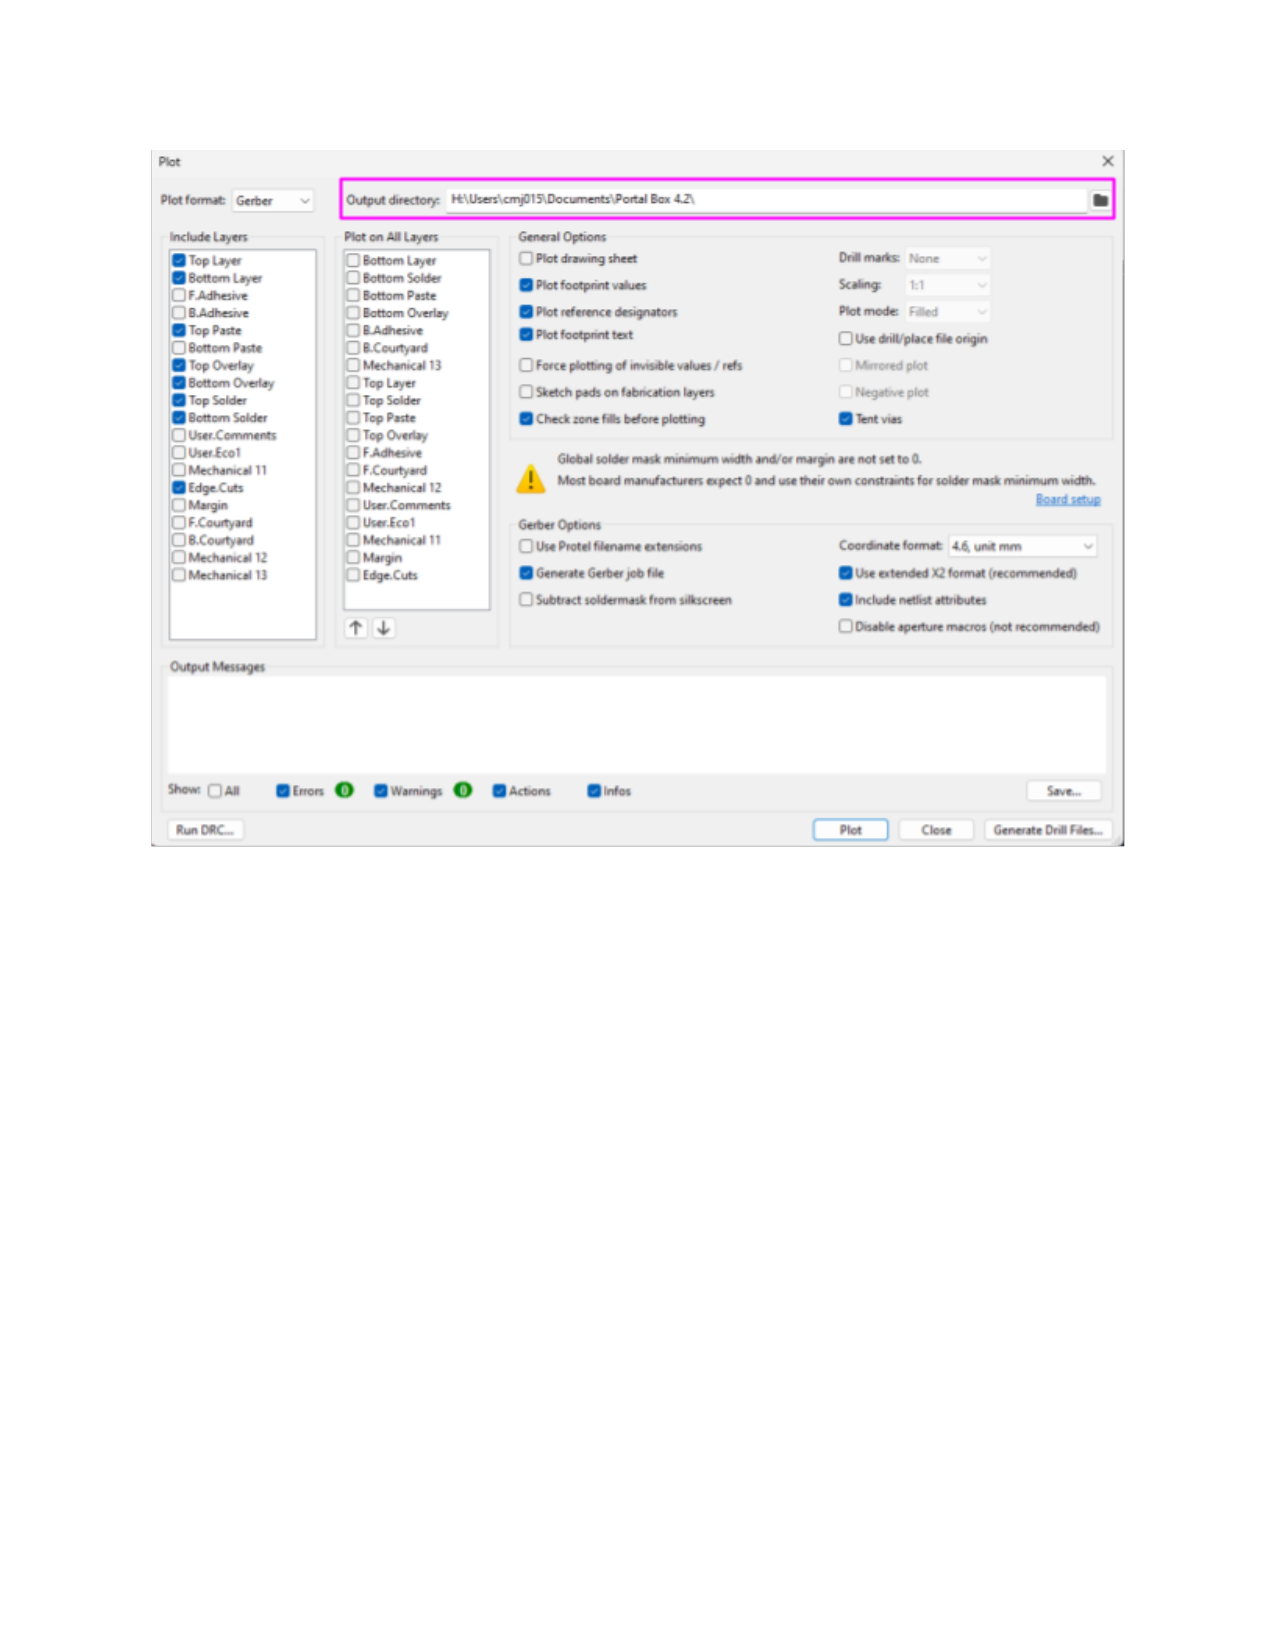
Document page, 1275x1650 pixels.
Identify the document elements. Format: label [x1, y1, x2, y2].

picture [150, 150, 1125, 848]
